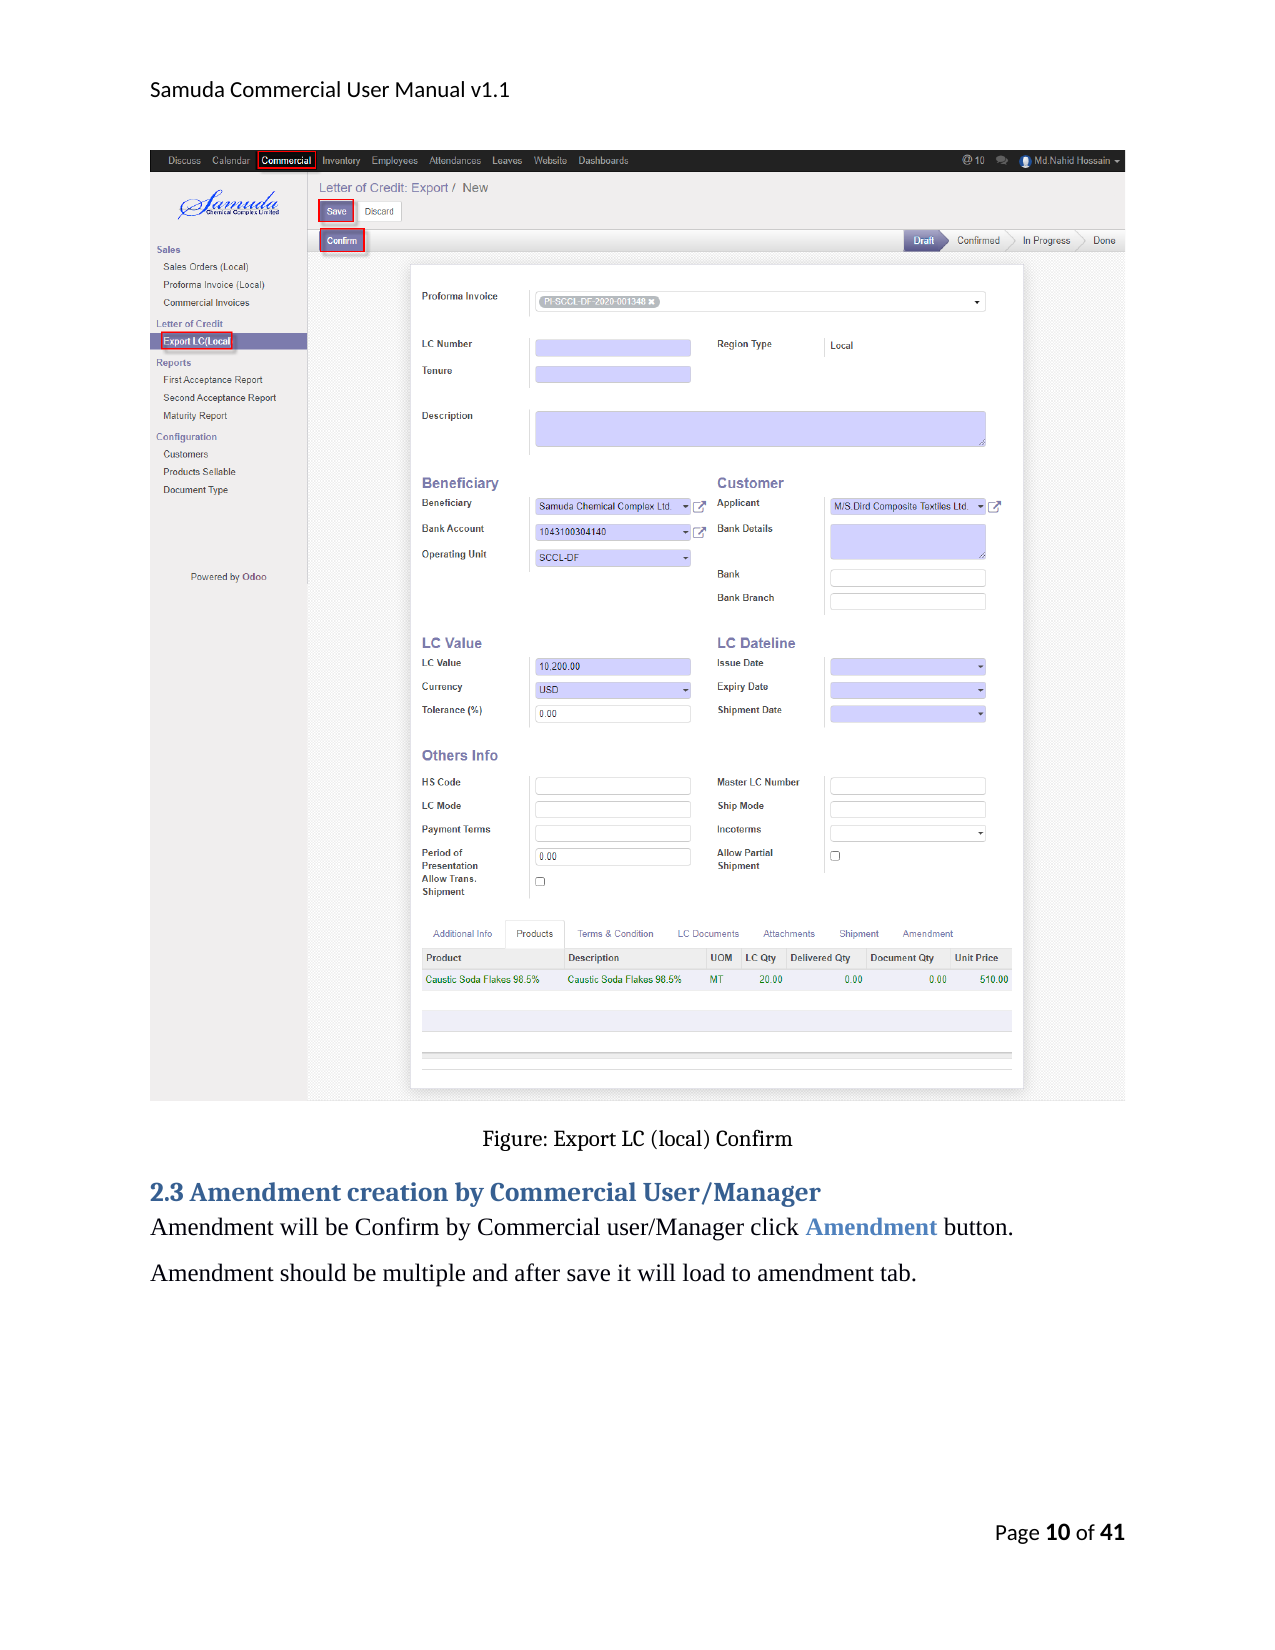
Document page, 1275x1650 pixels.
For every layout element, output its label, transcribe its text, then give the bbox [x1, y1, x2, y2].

text Amendment will be Confirm by Commercial user/Manager click Amendment button. [150, 1212, 1125, 1241]
text Amendment should be multiple and after save it will load to amendment tab. [150, 1258, 1125, 1286]
picture [150, 150, 1125, 1101]
text Figure: Export LC (local) Confirm [150, 1126, 1125, 1152]
subtitle 2.3 Amendment creation by Commercial User/Manager [150, 1177, 1125, 1208]
